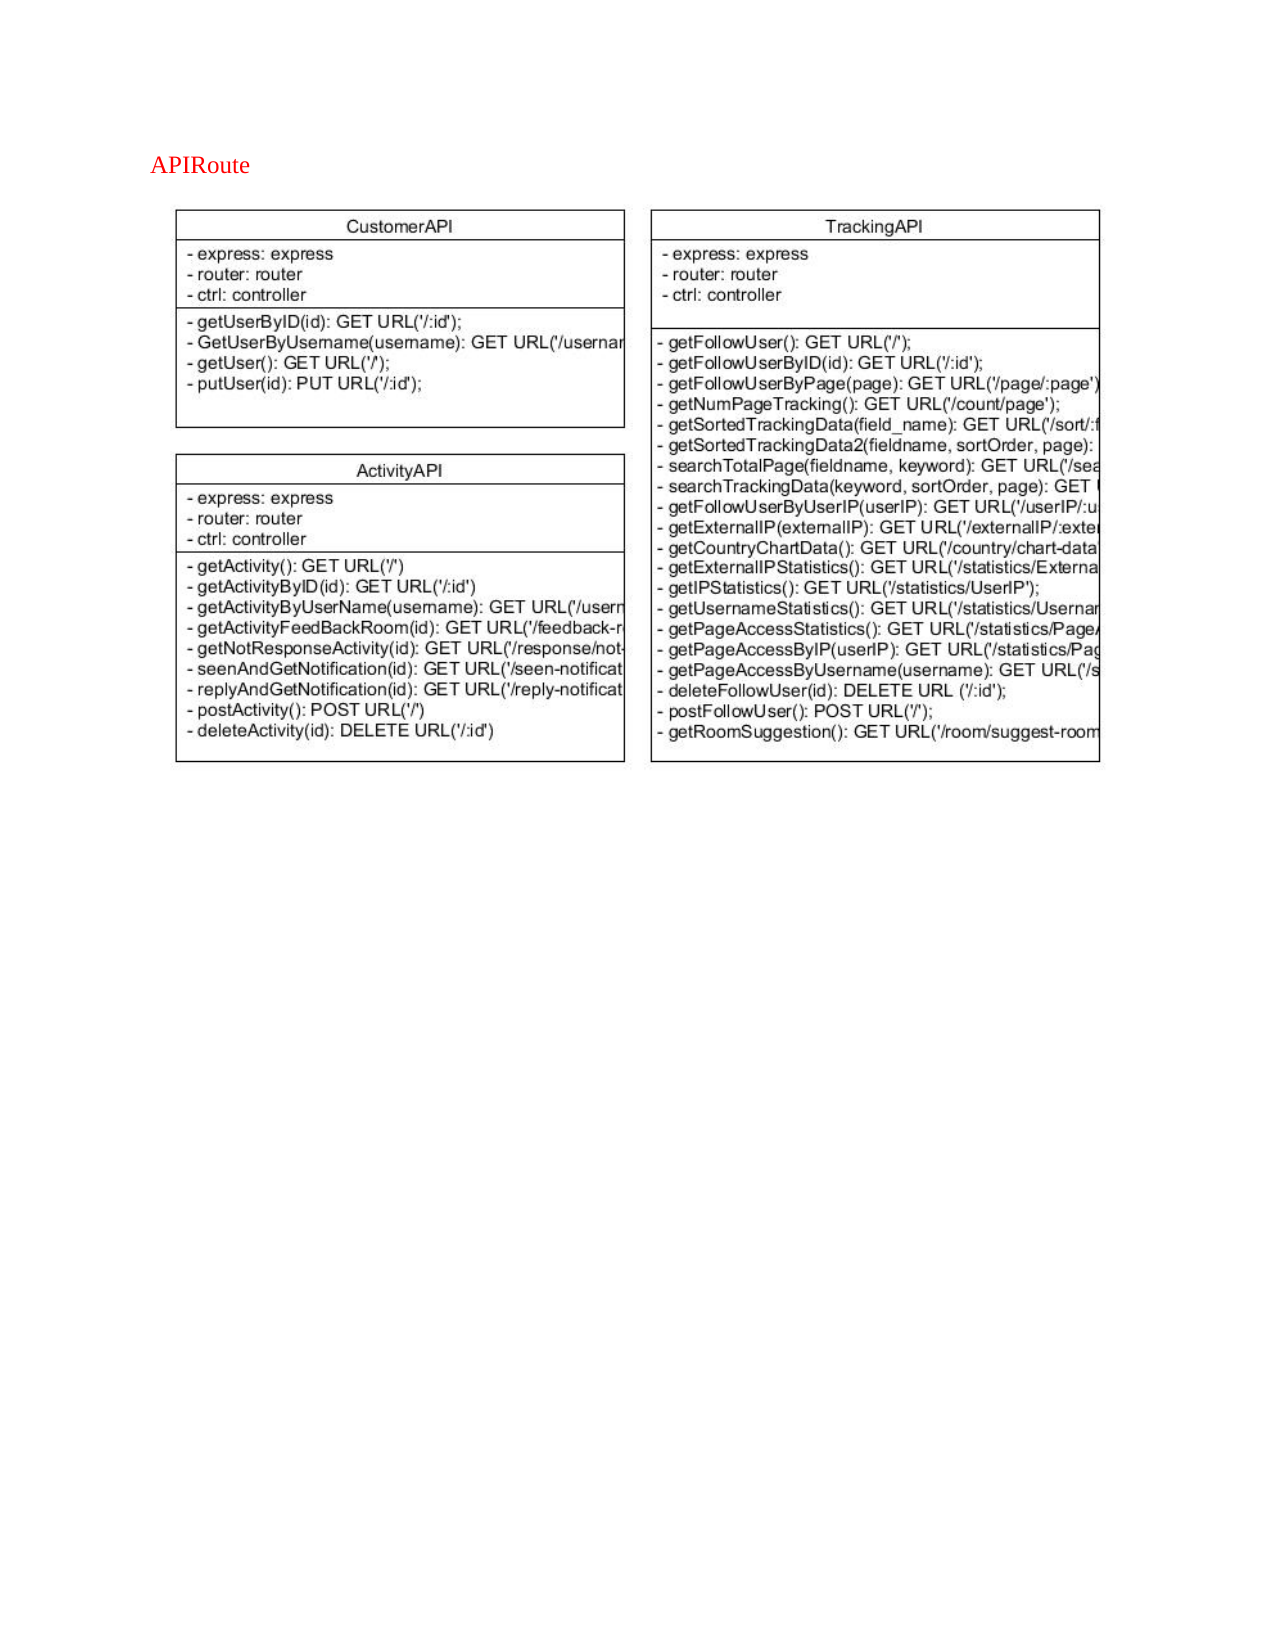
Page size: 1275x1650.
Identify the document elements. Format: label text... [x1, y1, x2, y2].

text APIRoute [150, 150, 1125, 179]
picture [150, 185, 1125, 788]
